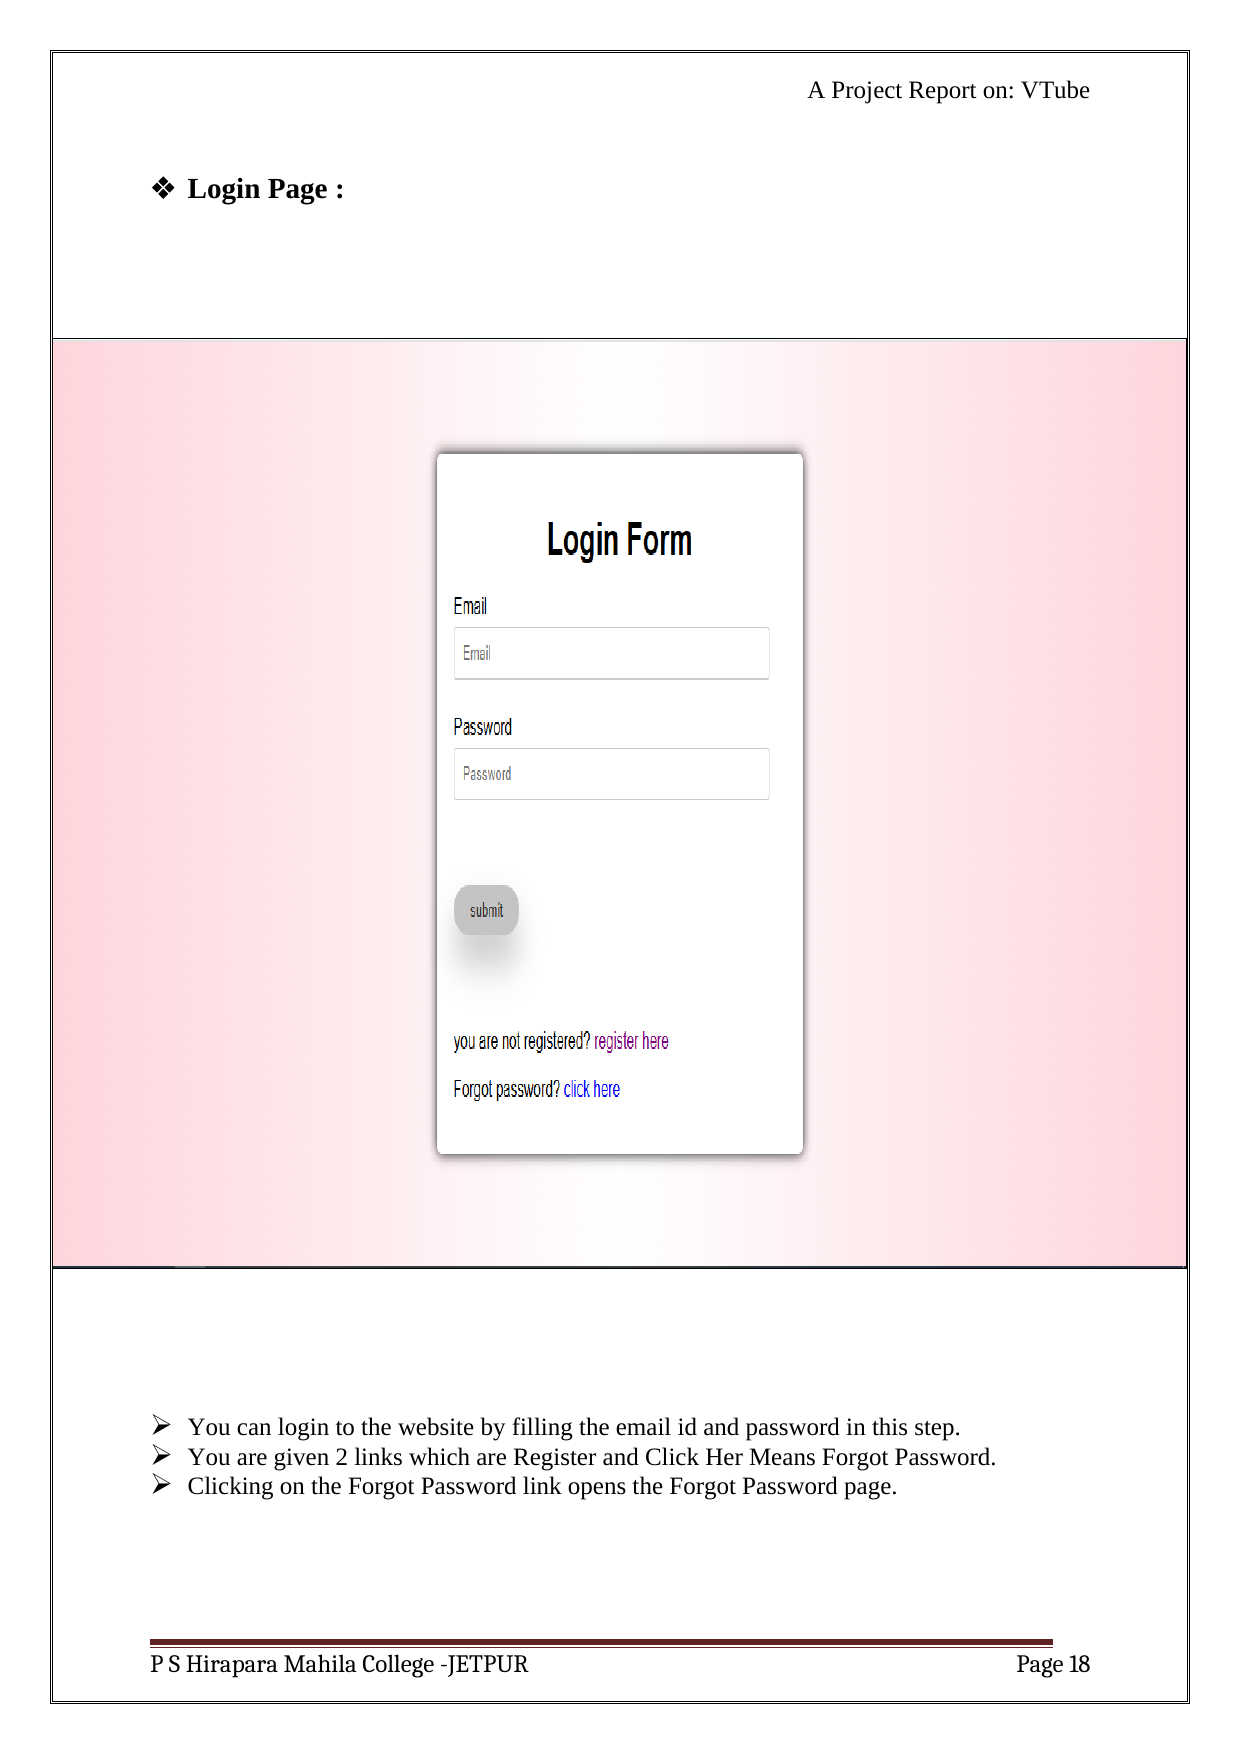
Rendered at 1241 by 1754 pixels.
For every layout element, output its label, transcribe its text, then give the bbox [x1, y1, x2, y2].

list Clicking on the Forgot Password link opens the Forgot Password page. [150, 1471, 1090, 1501]
list You are given 2 links which are Register and Click Her Means Forgot Password. [150, 1442, 1090, 1471]
picture [53, 339, 1186, 1268]
list Login Page : [150, 171, 1090, 204]
list You can login to the website by filling the email id and password in this step. [150, 1412, 1090, 1442]
